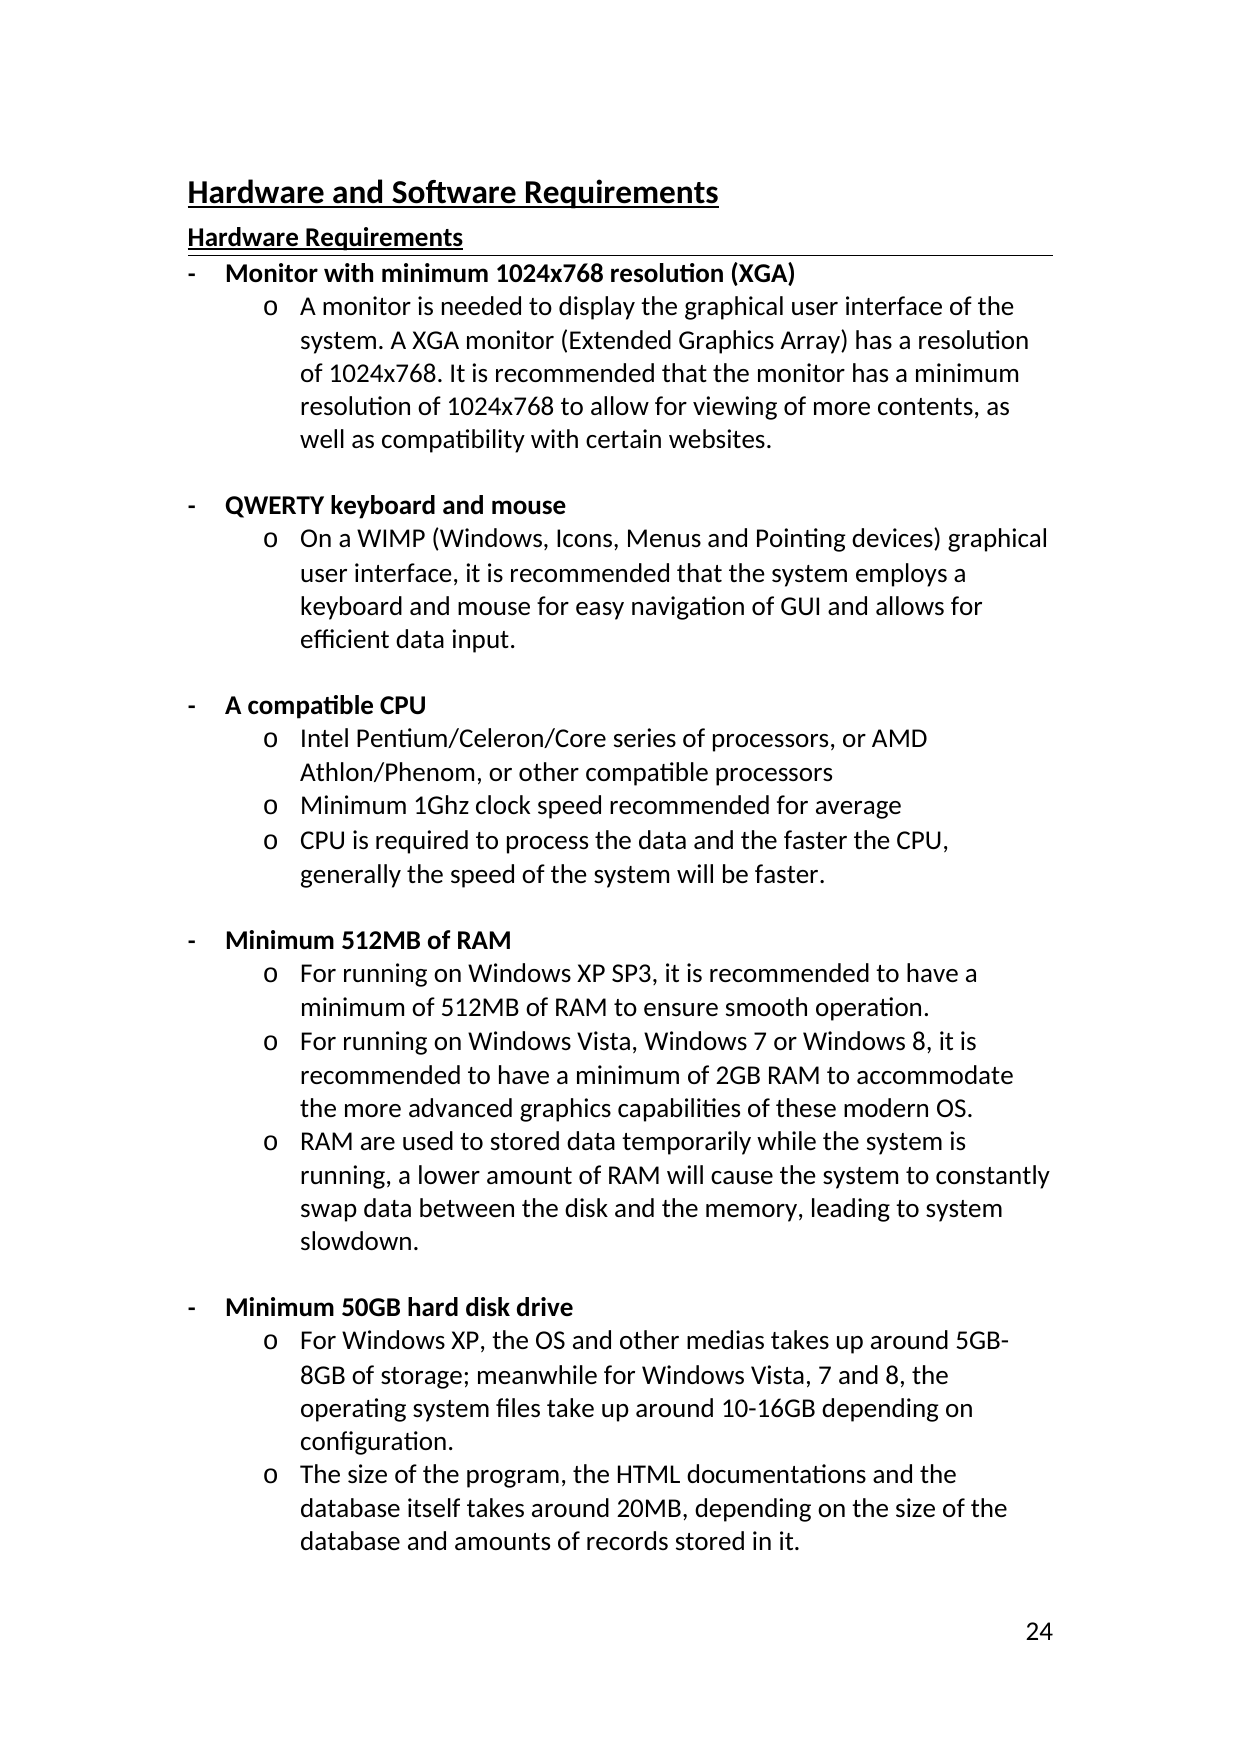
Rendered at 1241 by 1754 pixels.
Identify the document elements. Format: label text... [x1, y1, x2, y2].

list CPU is required to process the data and the faster the CPU, generally the speed of the system will be faster. [262, 823, 1053, 890]
list Minimum 512MB of RAM [187, 923, 1053, 956]
subtitle Hardware and Software Requirements [187, 171, 1053, 212]
list For Windows XP, the OS and other medias takes up around 5GB-8GB of storage; meanwhile for Windows Vista, 7 and 8, the operating system files take up around 10-16GB depending on configuration. [262, 1323, 1053, 1457]
list The size of the program, the HTML documentations and the database itself takes around 20MB, depending on the size of the database and amounts of records stored in it. [262, 1457, 1053, 1557]
list QWERTY keyboard and mouse [187, 488, 1053, 522]
list A compatible CPU [187, 688, 1053, 721]
subtitle Hardware Requirements [187, 220, 1053, 256]
list On a WIMP (Windows, Icons, Menus and Pointing devices) graphical user interface, it is recommended that the system employs a keyboard and mouse for easy navigation of GUI and allows for efficient data input. [262, 522, 1053, 655]
list Minimum 50GB hard disk drive [187, 1291, 1053, 1323]
list Monitor with minimum 1024x768 resolution (XGA) [187, 256, 1053, 289]
list For running on Windows Vista, Windows 7 or Windows 8, it is recommended to have a minimum of 2GB RAM to accommodate the more advanced graphics capabilities of these modern OS. [262, 1024, 1053, 1124]
list RAM are used to stored data temporarily while the system is running, a lower amount of RAM will cause the system to constantly swap data between the disk and the memory, leading to system slowdown. [262, 1124, 1053, 1257]
list A monitor is needed to display the graphical user interface of the system. A XGA monitor (Extended Graphics Array) has a resolution of 1024x768. It is recommended that the monitor has a minimum resolution of 1024x768 to allow for viewing of more contents, as well as compatibility with certain websites. [262, 289, 1053, 456]
list Minimum 1Ghz clock speed recommended for average [262, 788, 1053, 823]
list Intel Pentium/Celeron/Core series of processors, or AMD Athlon/Phenom, or other compatible processors [262, 721, 1053, 788]
list For running on Windows XP SP3, it is recommended to have a minimum of 512MB of RAM to ensure smooth operation. [262, 956, 1053, 1024]
